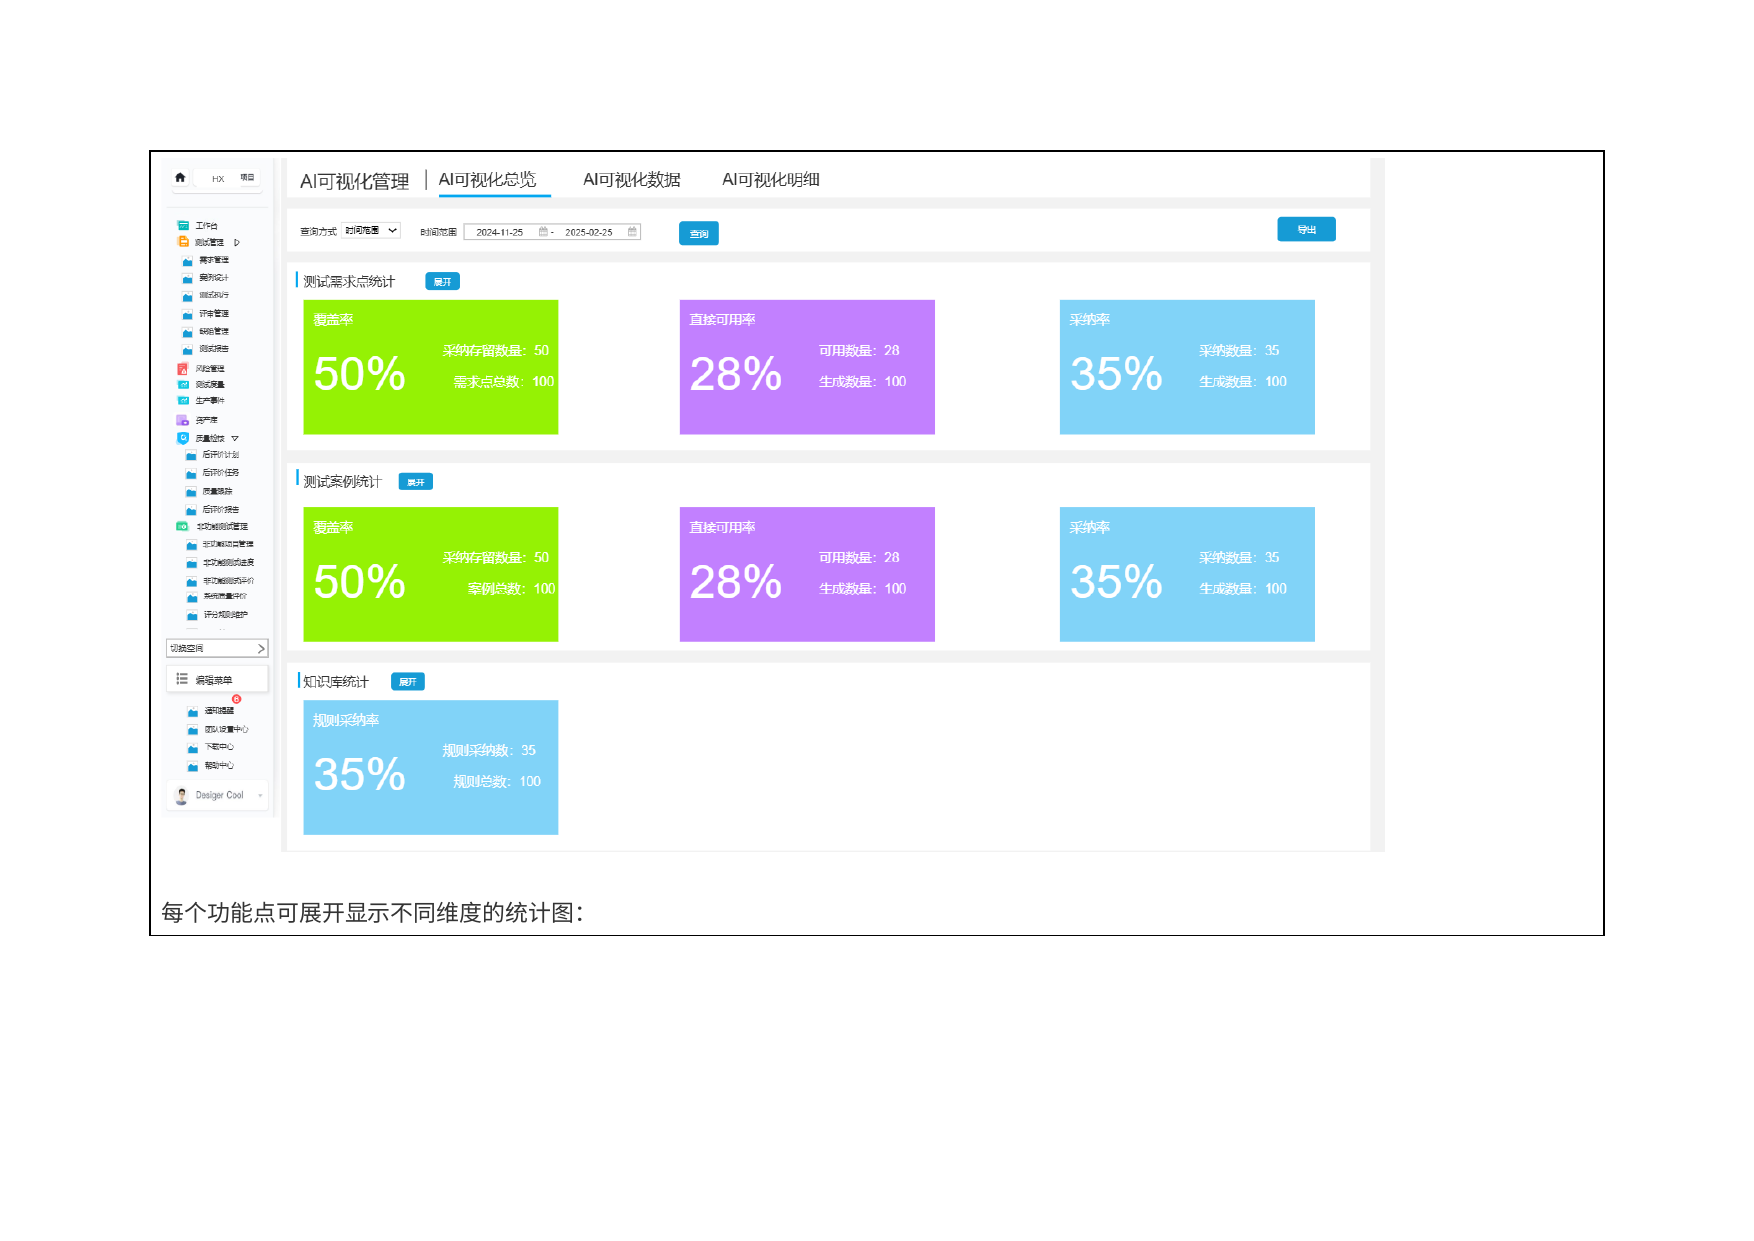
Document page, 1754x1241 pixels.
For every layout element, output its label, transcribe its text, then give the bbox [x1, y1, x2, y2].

table_cell 每个功能点可展开显示不同维度的统计图： [151, 152, 1603, 935]
picture [161, 158, 1385, 852]
